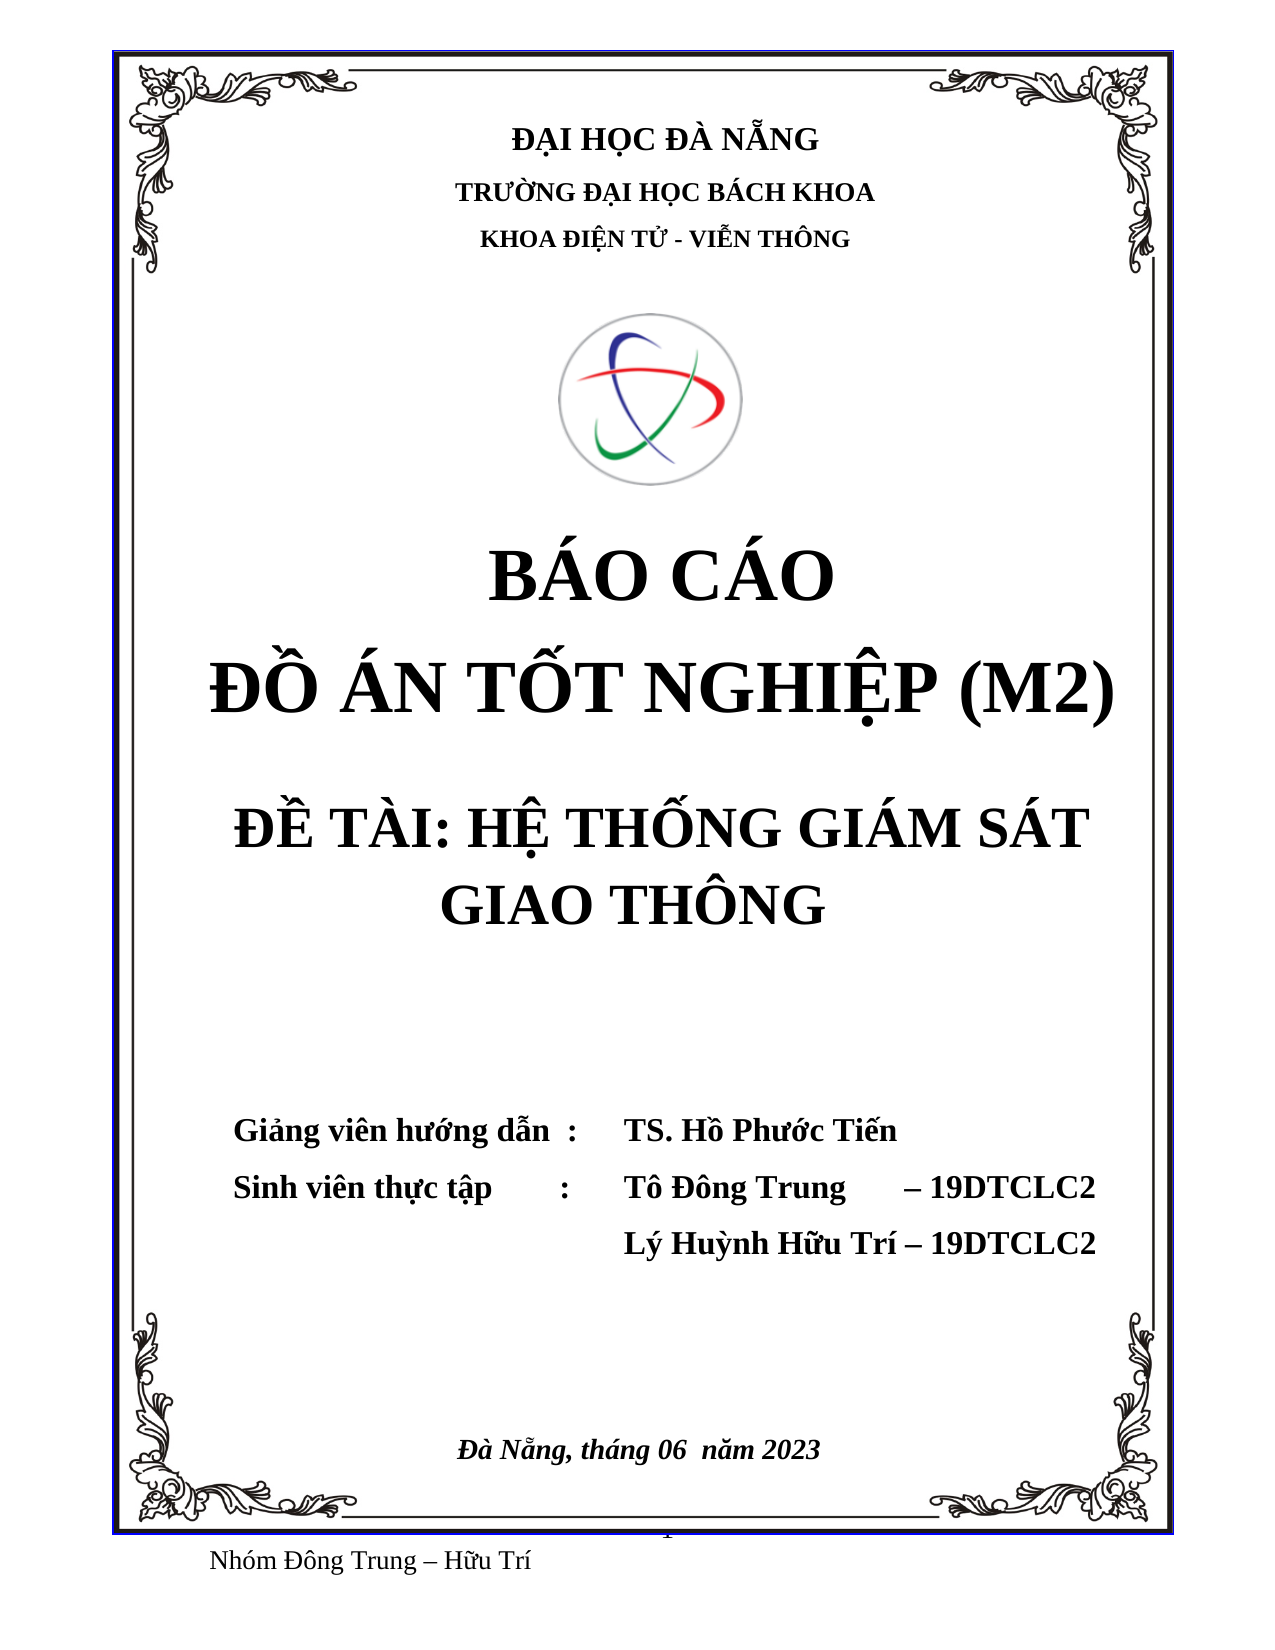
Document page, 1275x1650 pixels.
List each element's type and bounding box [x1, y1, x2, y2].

picture [114, 51, 1173, 1533]
